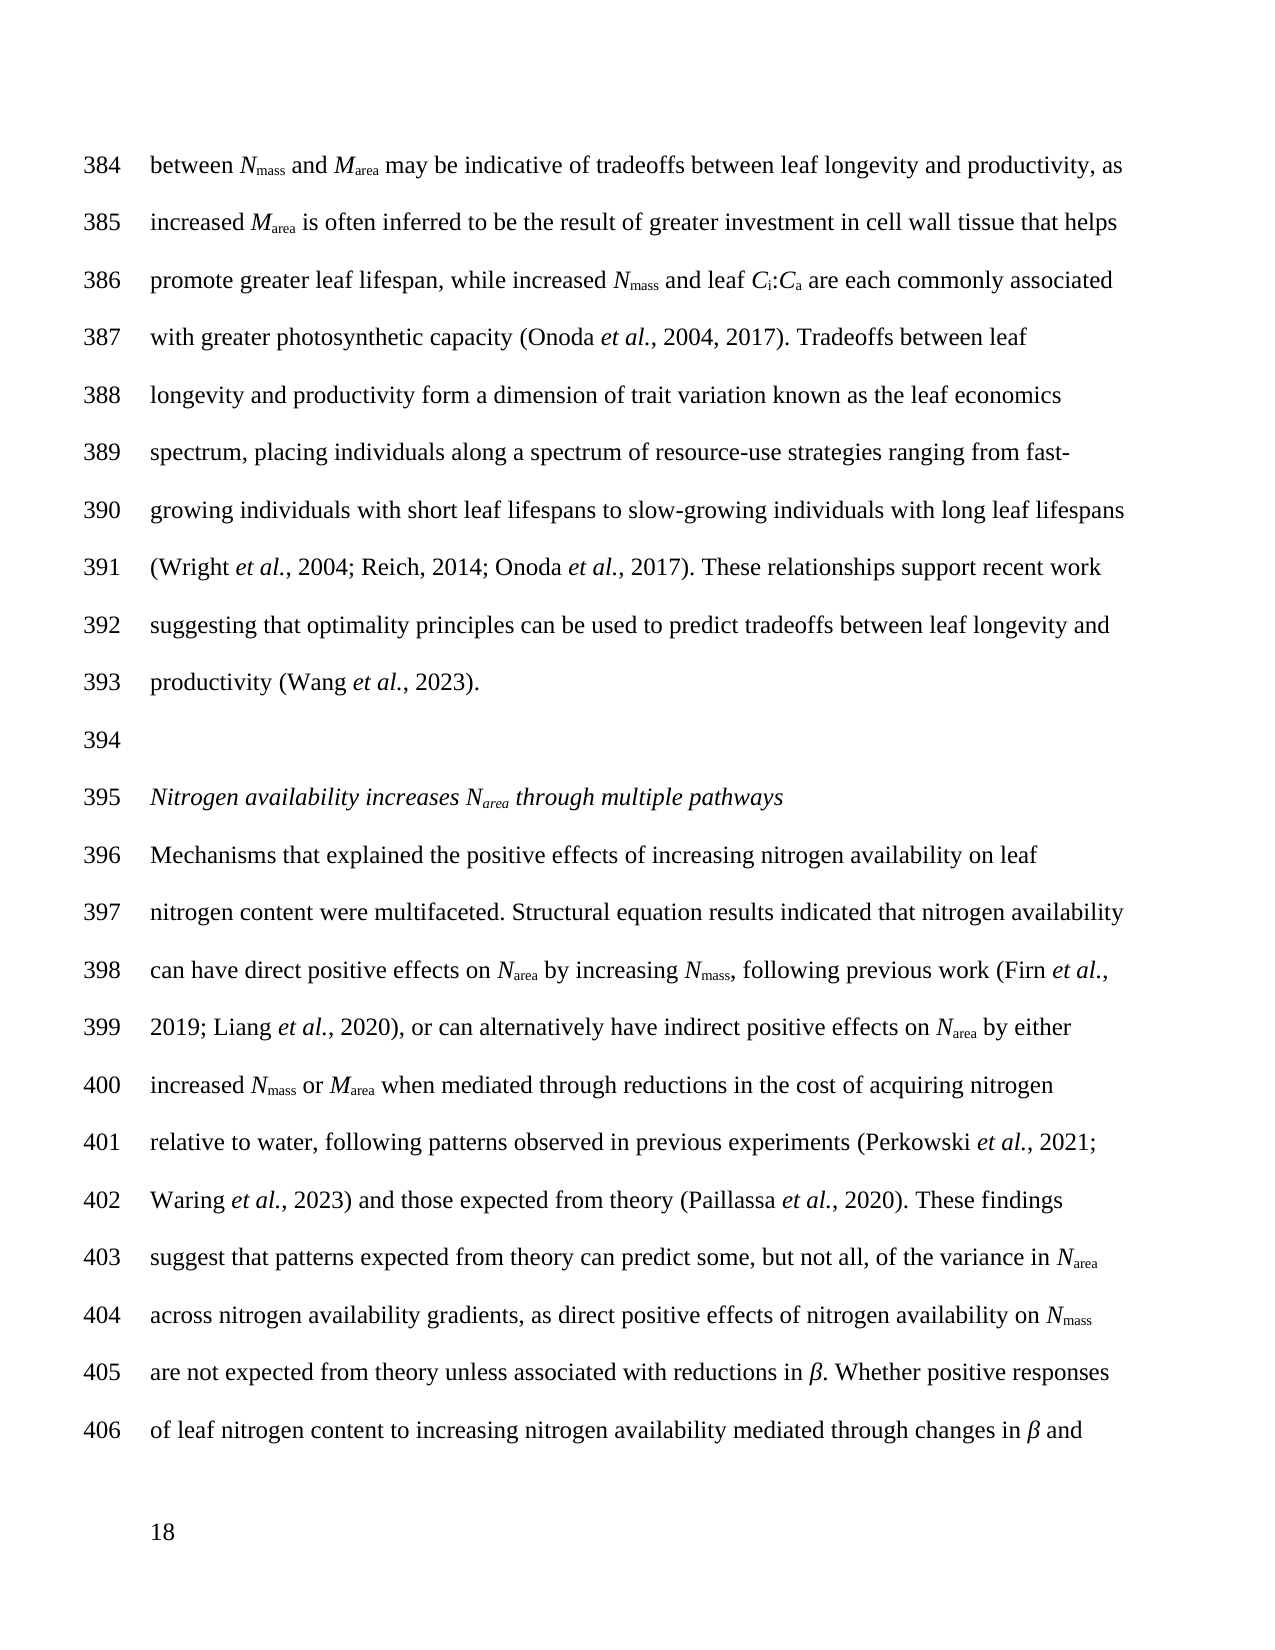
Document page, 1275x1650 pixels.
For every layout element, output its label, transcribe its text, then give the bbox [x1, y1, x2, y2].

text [150, 150, 1125, 696]
text Nitrogen availability increases Narea through multiple pathways [150, 782, 1125, 811]
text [150, 840, 1125, 1444]
